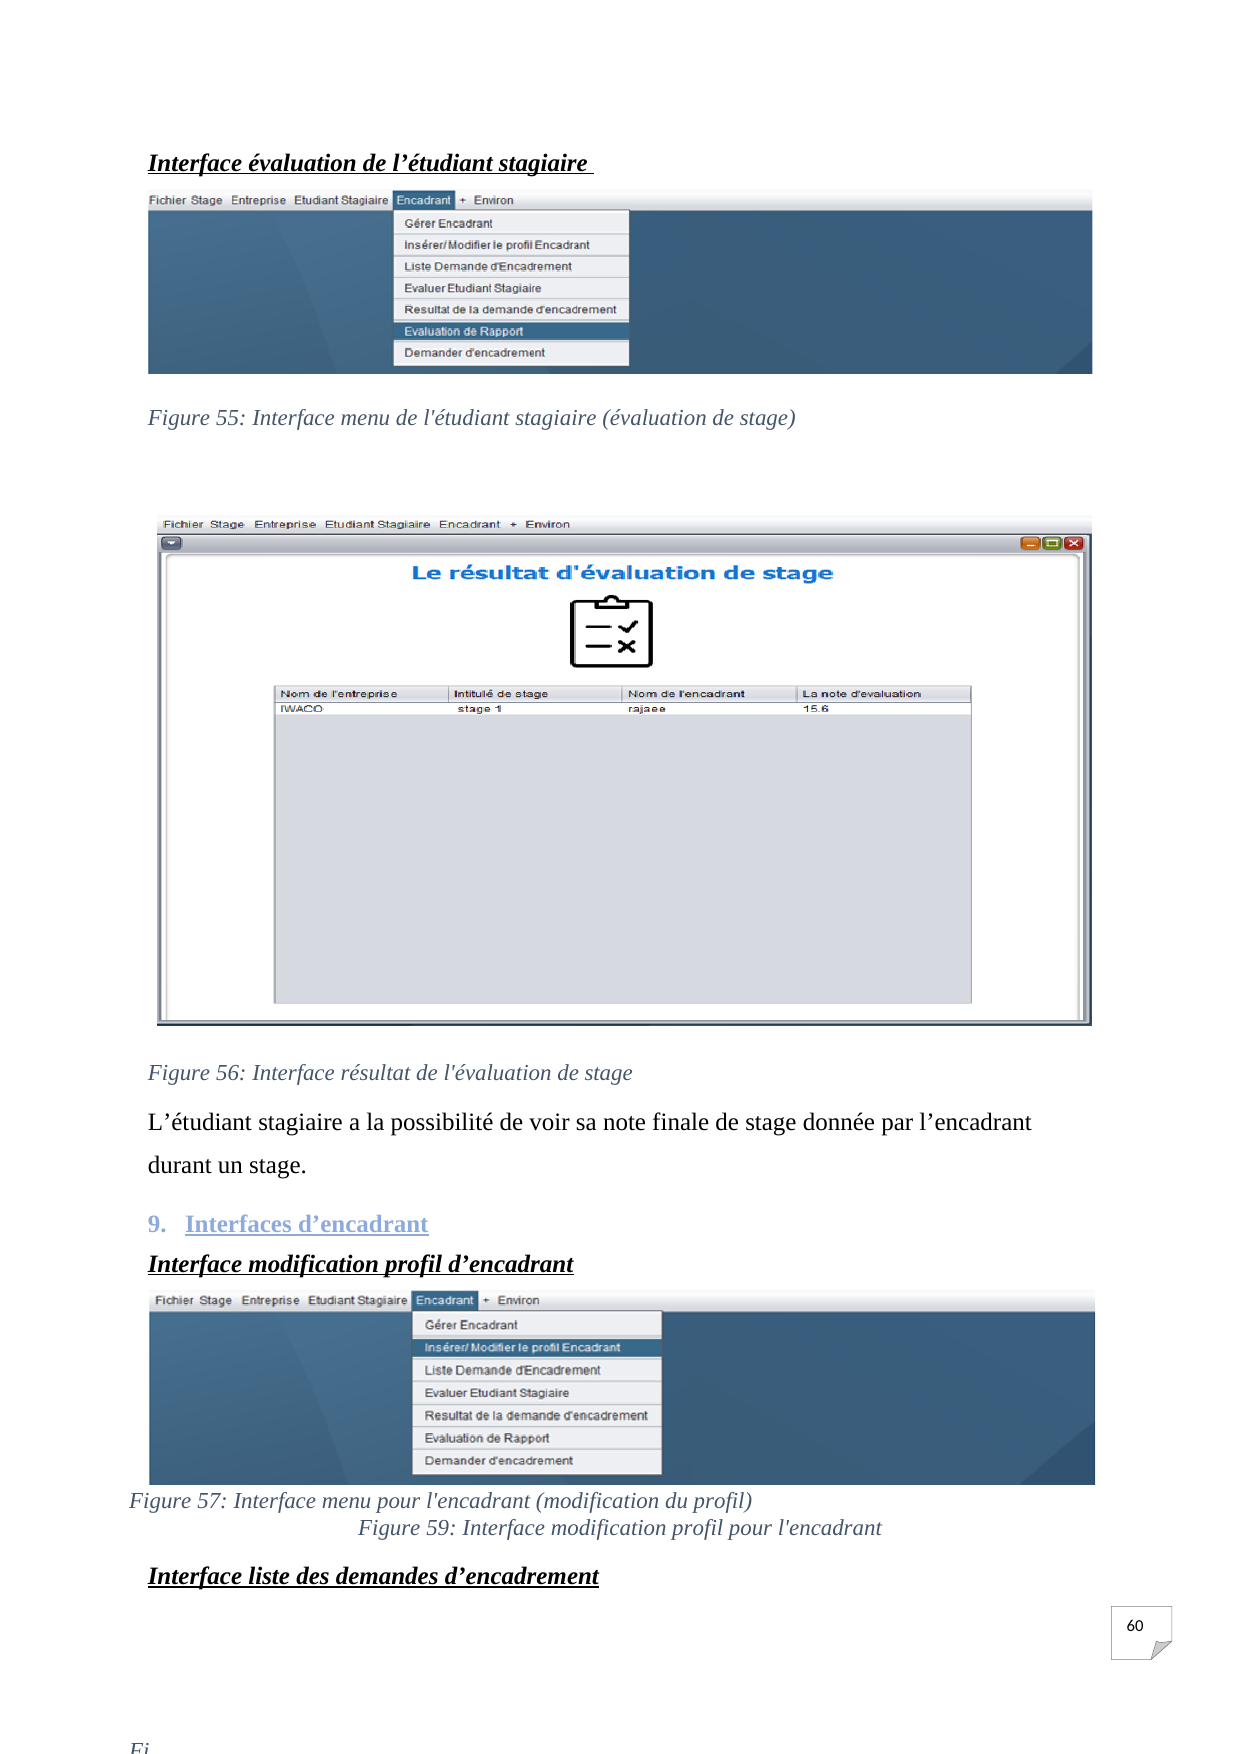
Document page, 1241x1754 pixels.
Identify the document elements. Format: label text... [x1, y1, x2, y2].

picture [147, 511, 1102, 1029]
text Figure 59: Interface résultat de l'évaluation de stage [148, 1059, 1093, 1086]
picture [147, 188, 1093, 374]
text Figure 62: Interface modification profil pour l'encadrant [148, 1514, 1093, 1540]
text L’étudiant stagiaire a la possibilité de voir sa note finale de stage donnée par l’encadrant durant un stage. [148, 1107, 1093, 1178]
subtitle Interface modification profil d’encadrant [148, 1249, 1093, 1277]
subtitle Interface évaluation de l’étudiant stagiaire [148, 148, 1093, 176]
subtitle Interface liste des demandes d’encadrement [148, 1561, 1093, 1590]
picture [147, 1290, 1096, 1485]
text Figure 58: Interface menu de l'étudiant stagiaire (évaluation de stage) [148, 404, 1093, 431]
subtitle Interfaces d’encadrant [148, 1209, 1093, 1238]
